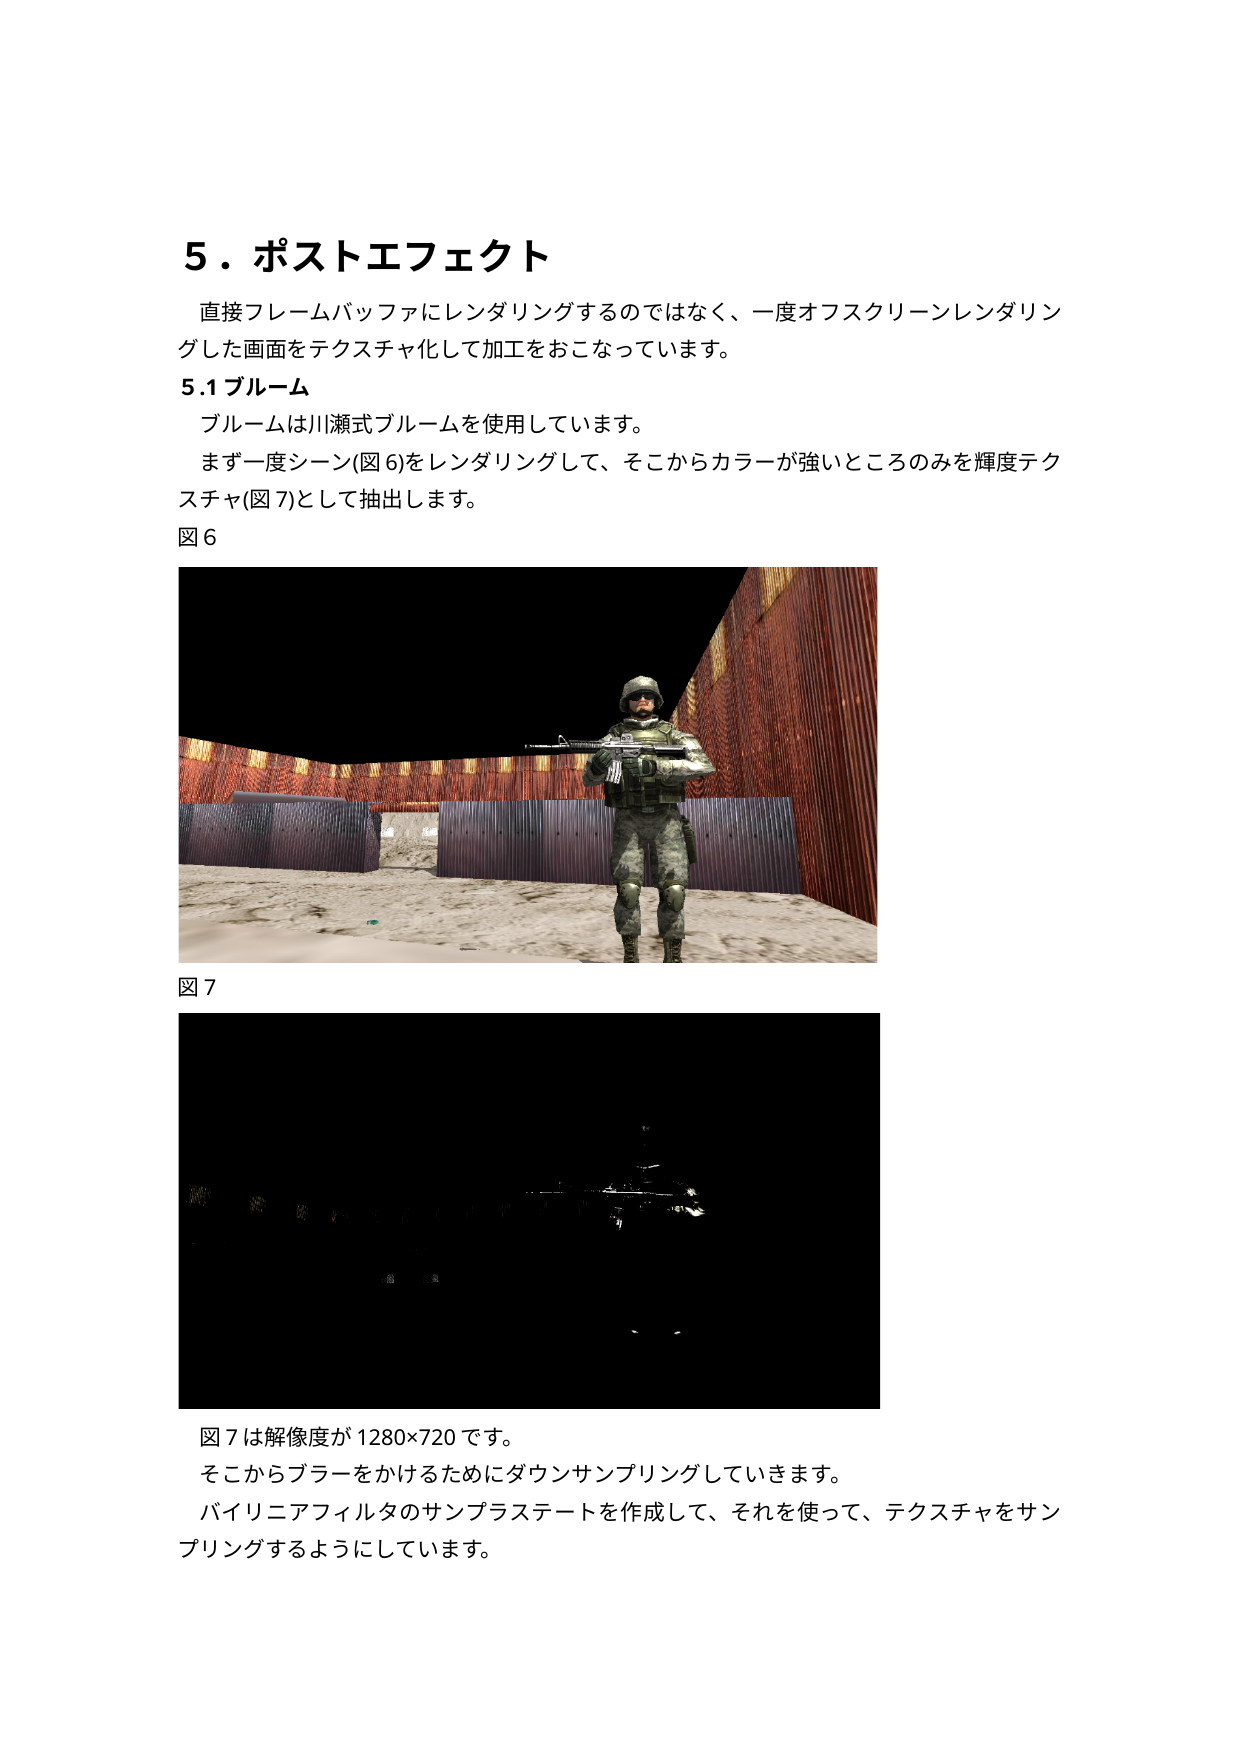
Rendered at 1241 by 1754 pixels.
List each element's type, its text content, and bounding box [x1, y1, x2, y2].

text 図7 [177, 967, 1063, 1004]
text 図7は解像度が1280×720です。 [177, 1417, 1063, 1454]
text 直接フレームバッファにレンダリングするのではなく、一度オフスクリーンレンダリングした画面をテクスチャ化して加工をおこなっています。 [177, 292, 1063, 367]
text ブルームは川瀬式ブルームを使用しています。 [177, 404, 1063, 442]
picture [177, 567, 877, 962]
picture [177, 1013, 880, 1408]
subtitle ５．ポストエフェクト [177, 217, 1063, 292]
text バイリニアフィルタのサンプラステートを作成して、それを使って、テクスチャをサンプリングするようにしています。 [177, 1492, 1063, 1567]
subtitle ５.1 ブルーム [177, 367, 1063, 404]
text そこからブラーをかけるためにダウンサンプリングしていきます。 [177, 1454, 1063, 1492]
text まず一度シーン(図6)をレンダリングして、そこからカラーが強いところのみを輝度テクスチャ(図7)として抽出します。 [177, 442, 1063, 517]
text 図６ [177, 517, 1063, 554]
